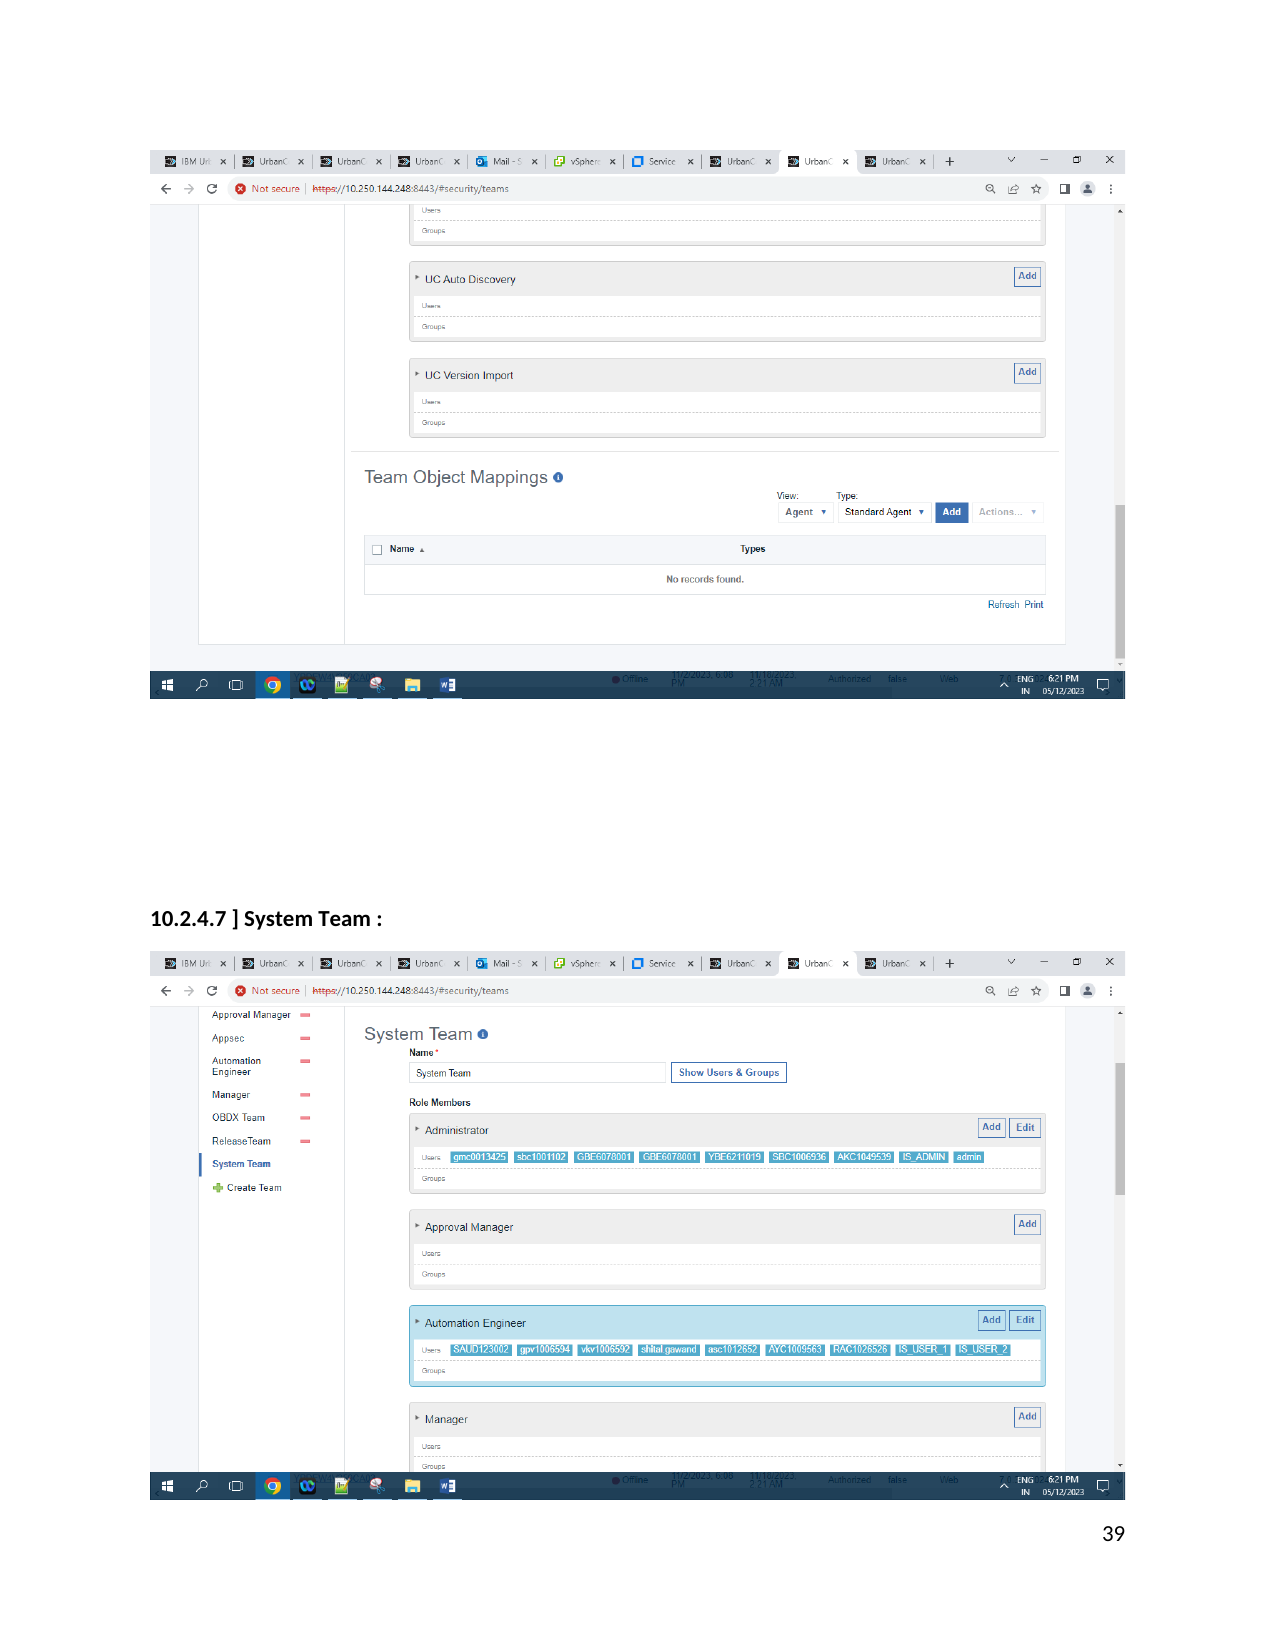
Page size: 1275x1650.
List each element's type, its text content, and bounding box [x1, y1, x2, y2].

picture [150, 951, 1125, 1500]
picture [150, 150, 1125, 699]
text 10.2.4.7 ] System Team : [150, 904, 1125, 932]
